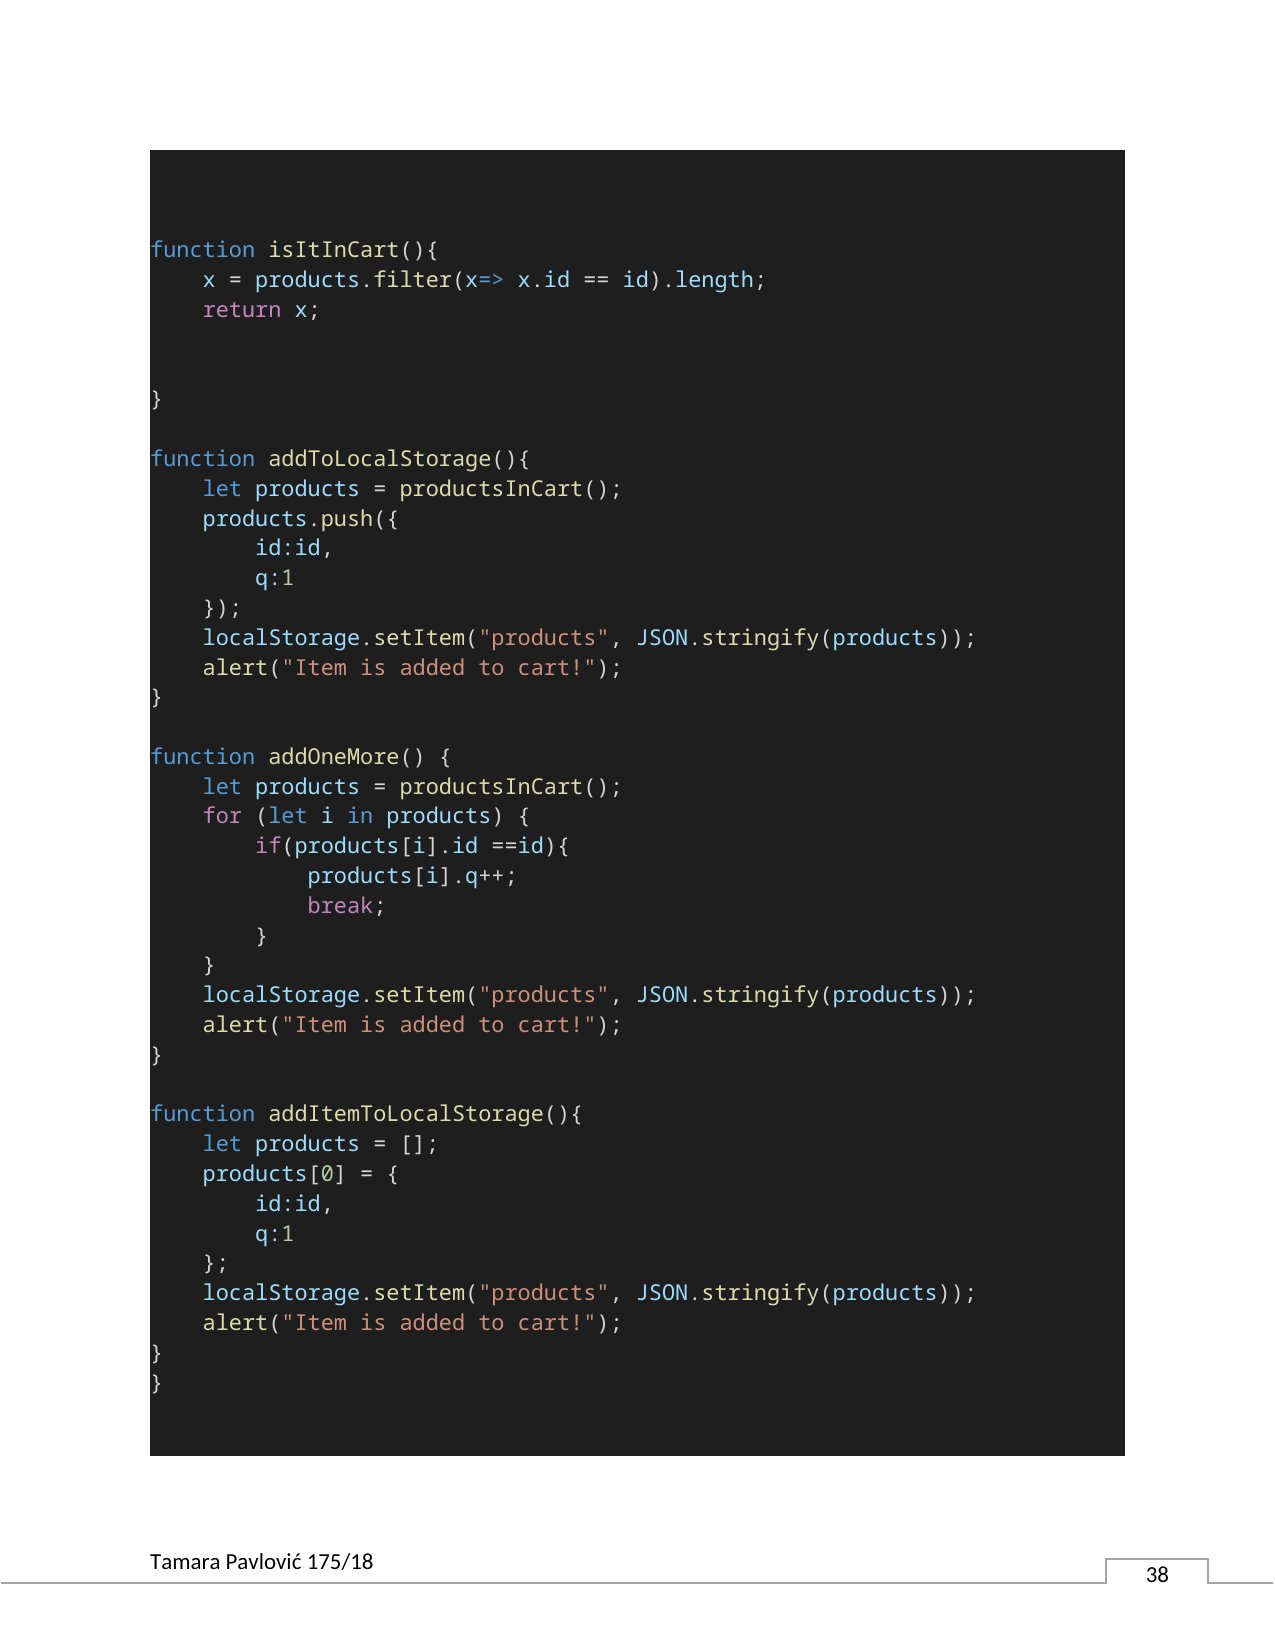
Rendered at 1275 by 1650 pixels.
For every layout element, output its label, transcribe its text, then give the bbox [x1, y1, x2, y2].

text function addItemToLocalStorage(){ [150, 1098, 1125, 1128]
text let products = productsInCart(); [150, 473, 1125, 503]
text function addToLocalStorage(){ [150, 443, 1125, 473]
text x = products.filter(x=> x.id == id).length; [150, 264, 1125, 294]
text let products = []; [150, 1128, 1125, 1158]
text let products = productsInCart(); [150, 771, 1125, 801]
text } [150, 1337, 1125, 1367]
text function addOneMore() { [150, 741, 1125, 771]
text q:1 [150, 562, 1125, 592]
text alert("Item is added to cart!"); [150, 1307, 1125, 1337]
text q:1 [150, 1218, 1125, 1247]
text for (let i in products) { [150, 801, 1125, 830]
text } [150, 1039, 1125, 1069]
text alert("Item is added to cart!"); [150, 652, 1125, 681]
text } [150, 383, 1125, 413]
text products[i].q++; [150, 860, 1125, 890]
text }; [150, 1247, 1125, 1277]
text id:id, [150, 532, 1125, 562]
text localStorage.setItem("products", JSON.stringify(products)); [150, 1277, 1125, 1307]
text }); [150, 592, 1125, 622]
text products.push({ [150, 503, 1125, 532]
text return x; [150, 294, 1125, 324]
text localStorage.setItem("products", JSON.stringify(products)); [150, 979, 1125, 1009]
text alert("Item is added to cart!"); [150, 1009, 1125, 1039]
text localStorage.setItem("products", JSON.stringify(products)); [150, 622, 1125, 652]
text break; [150, 890, 1125, 920]
text } [150, 920, 1125, 949]
text if(products[i].id ==id){ [150, 830, 1125, 860]
text } [150, 681, 1125, 711]
text } [150, 949, 1125, 979]
text function isItInCart(){ [150, 234, 1125, 264]
text id:id, [150, 1188, 1125, 1218]
text } [150, 1367, 1125, 1396]
text products[0] = { [150, 1158, 1125, 1188]
